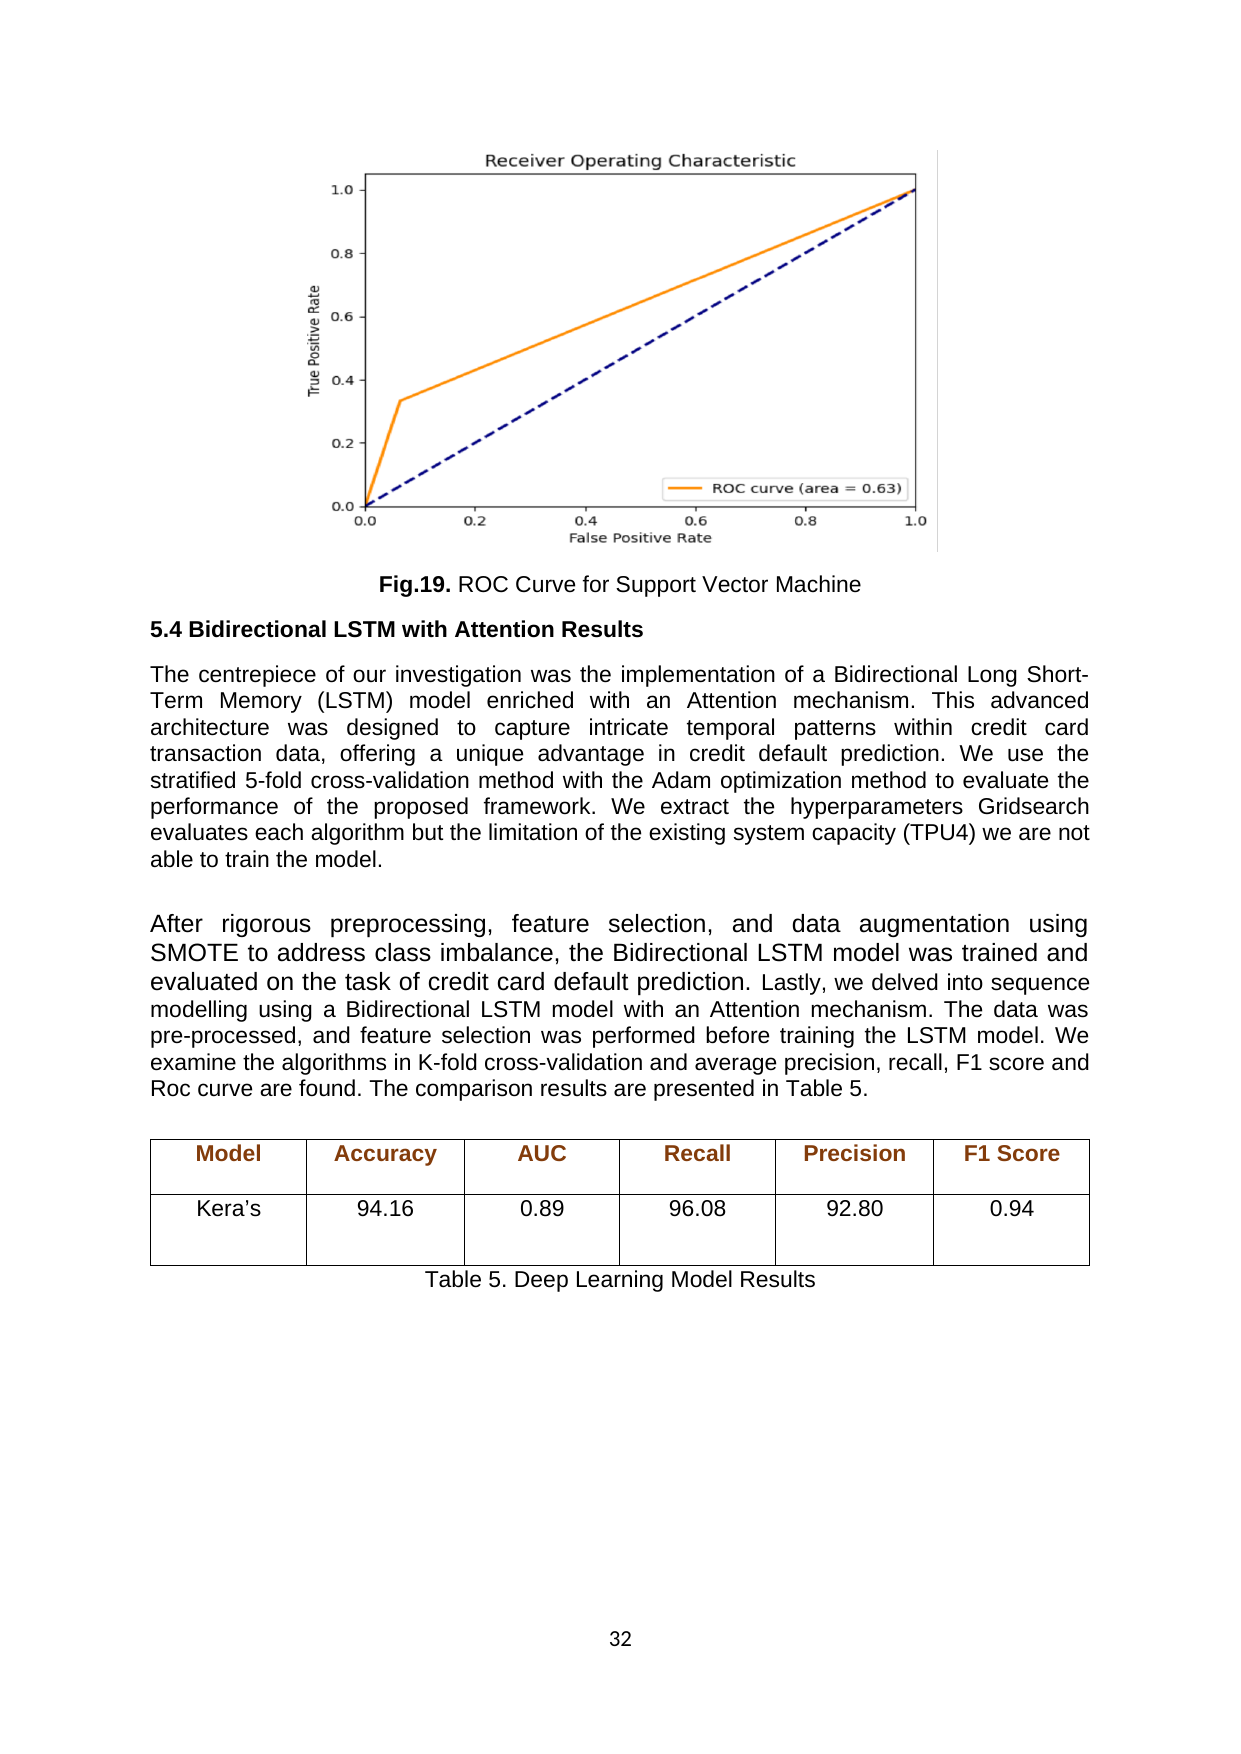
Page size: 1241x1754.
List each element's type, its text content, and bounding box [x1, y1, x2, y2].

table_cell 0.89 [465, 1195, 619, 1265]
text After rigorous preprocessing, feature selection, and data augmentation using SMOTE to address class imbalance, the Bidirectional LSTM model was trained and evaluated on the task of credit card default prediction. Lastly, we delved into sequence modelling using a Bidirectional LSTM model with an Attention mechanism. The data was pre-processed, and feature selection was performed before training the LSTM model. We examine the algorithms in K-fold cross-validation and average precision, recall, F1 score and Roc curve are found. The comparison results are presented in Table 5. [150, 909, 1090, 1101]
text 5.4 Bidirectional LSTM with Attention Results [150, 616, 1090, 642]
table_header F1 Score [934, 1140, 1089, 1193]
table_header Accuracy [307, 1140, 464, 1193]
text Fig.19. ROC Curve for Support Vector Machine [150, 571, 1090, 597]
table_header Precision [776, 1140, 933, 1193]
table_cell 94.16 [307, 1195, 464, 1265]
text The centrepiece of our investigation was the implementation of a Bidirectional Long Short-Term Memory (LSTM) model enriched with an Attention mechanism. This advanced architecture was designed to capture intricate temporal patterns within credit card transaction data, offering a unique advantage in credit default prediction. We use the stratified 5-fold cross-validation method with the Adam optimization method to evaluate the performance of the proposed framework. We extract the hyperparameters Gridsearch evaluates each algorithm but the limitation of the existing system capacity (TPU4) we are not able to train the model. [150, 661, 1090, 872]
table_header Model [151, 1140, 306, 1193]
table_header Recall [620, 1140, 775, 1193]
table_cell 96.08 [620, 1195, 775, 1265]
table_header AUC [465, 1140, 619, 1193]
table_cell 92.80 [776, 1195, 933, 1265]
text Table 5. Deep Learning Model Results [150, 1266, 1090, 1293]
table_cell Kera’s [151, 1195, 306, 1265]
table_cell 0.94 [934, 1195, 1089, 1265]
picture [302, 150, 938, 552]
